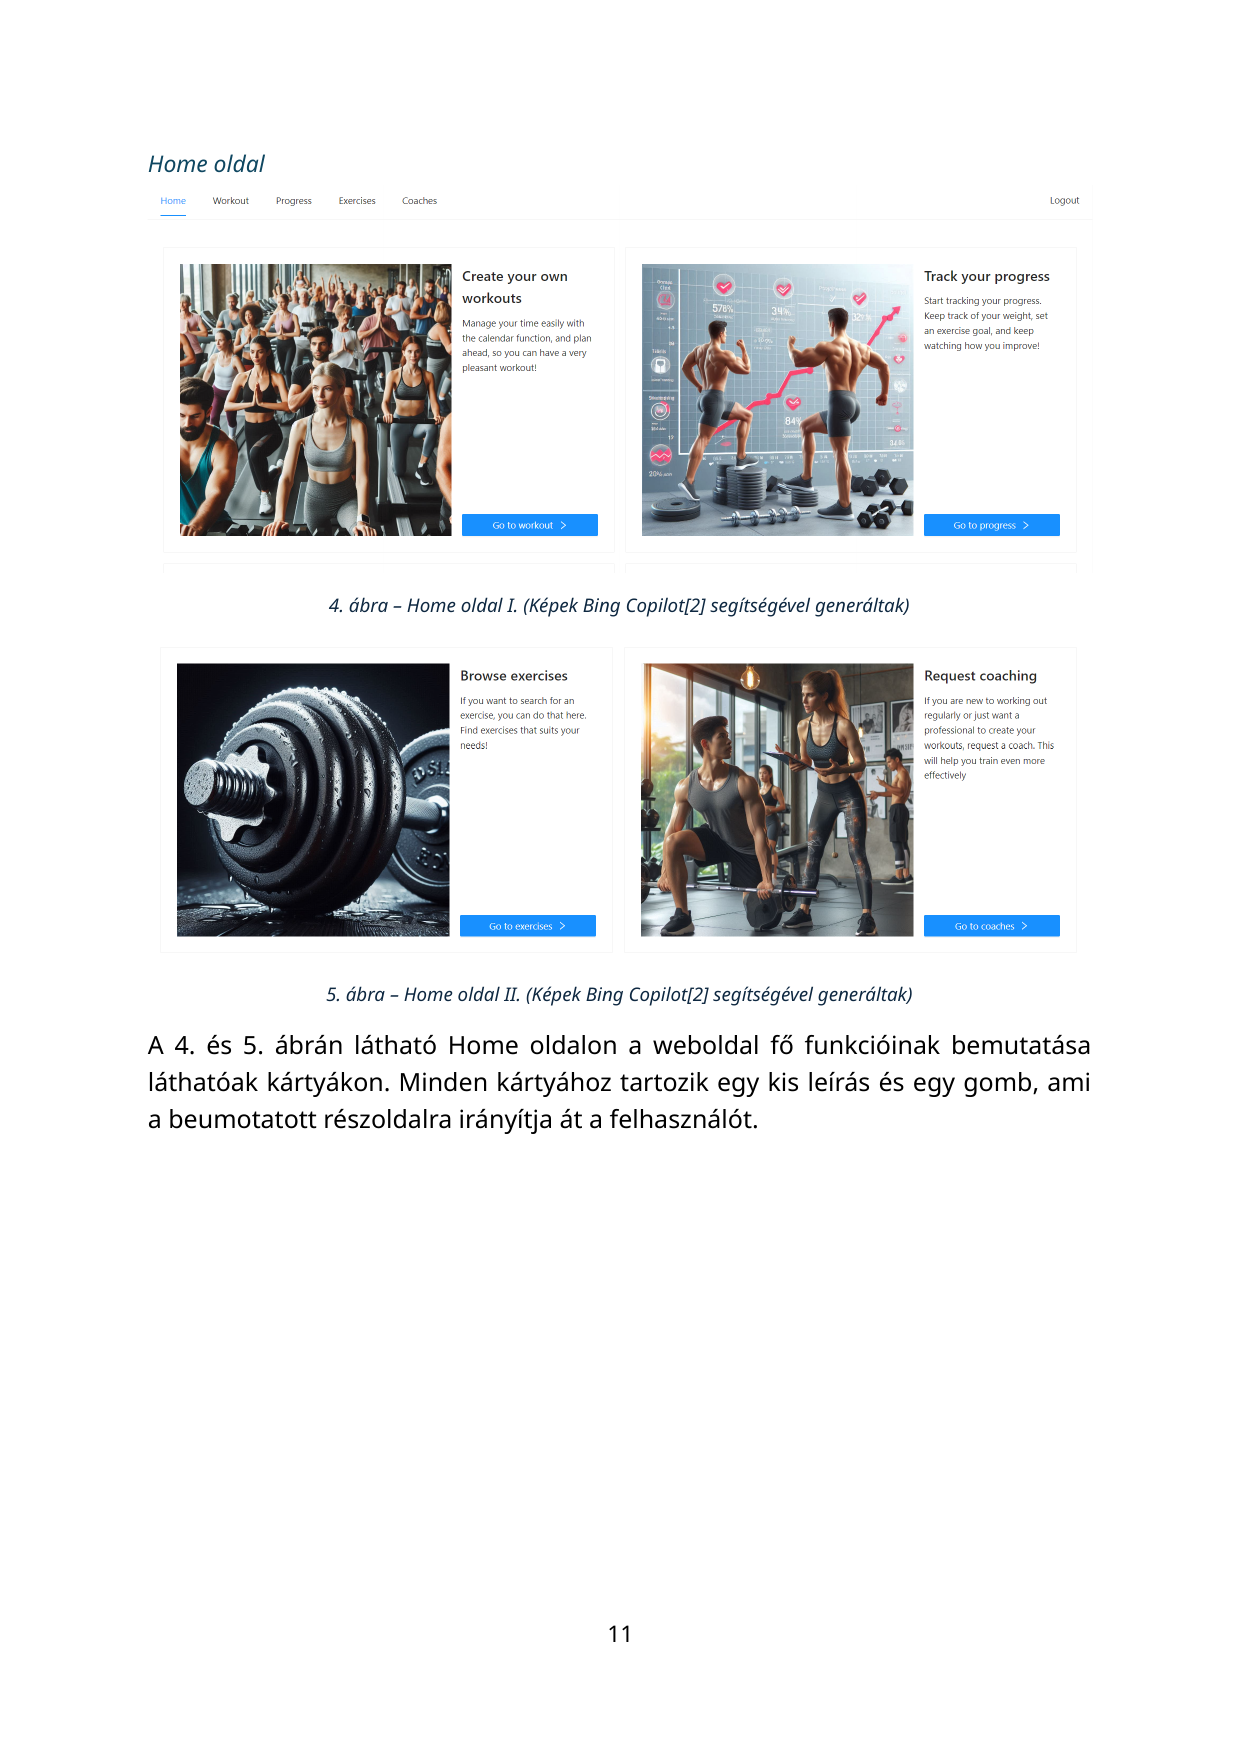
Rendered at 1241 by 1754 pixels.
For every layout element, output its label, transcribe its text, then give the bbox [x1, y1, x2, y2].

subtitle Home oldal [148, 148, 1093, 179]
text 4. ábra – Home oldal I. (Képek Bing Copilot[2] segítségével generáltak) [148, 592, 1093, 618]
picture [147, 185, 1093, 573]
text 5. ábra – Home oldal II. (Képek Bing Copilot[2] segítségével generáltak) [148, 982, 1093, 1007]
picture [147, 638, 1093, 963]
text A 4. és 5. ábrán látható Home oldalon a weboldal fő funkcióinak bemutatása láthatóak kártyákon. Minden kártyához tartozik egy kis leírás és egy gomb, ami a beumotatott részoldalra irányítja át a felhasználót. [148, 1028, 1093, 1136]
